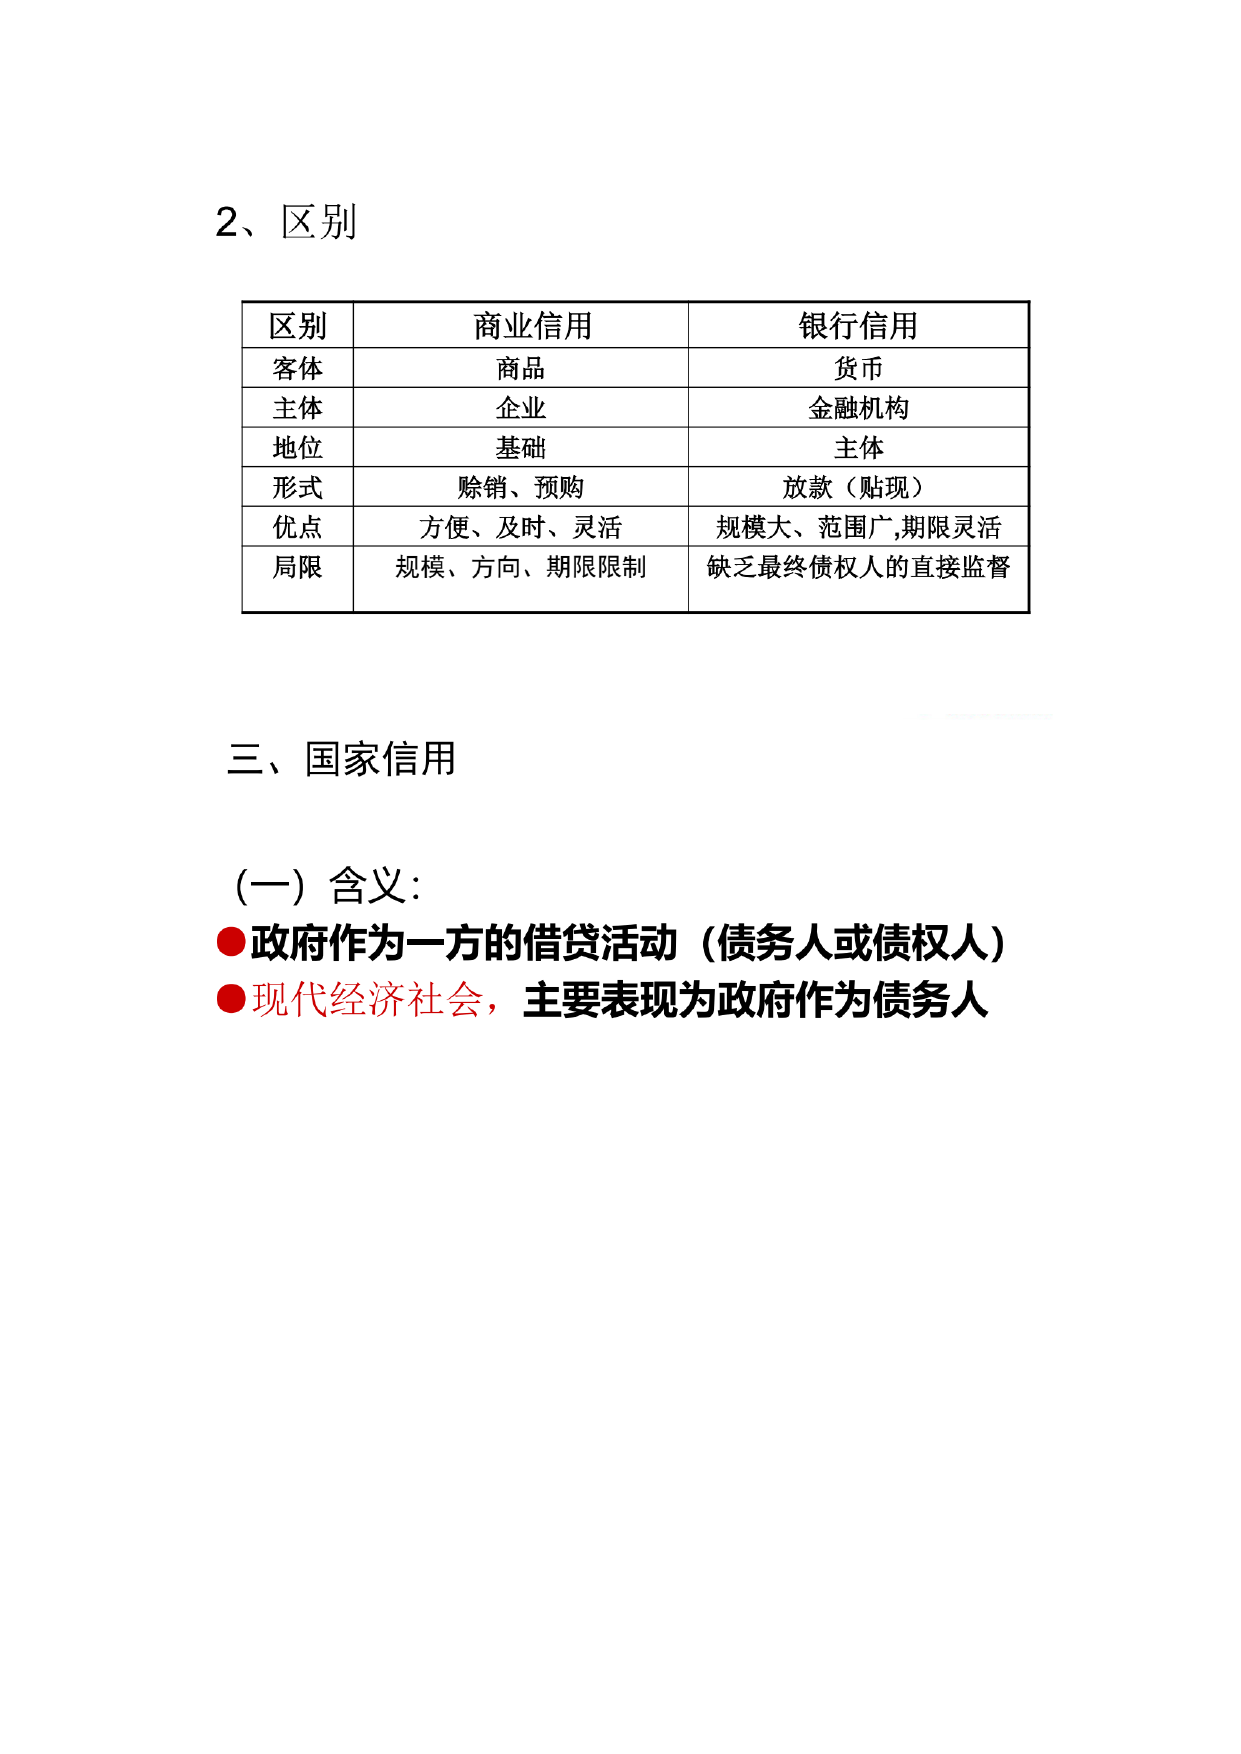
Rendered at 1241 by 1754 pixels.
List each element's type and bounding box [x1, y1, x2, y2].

picture [187, 162, 1053, 658]
picture [187, 714, 1053, 1161]
